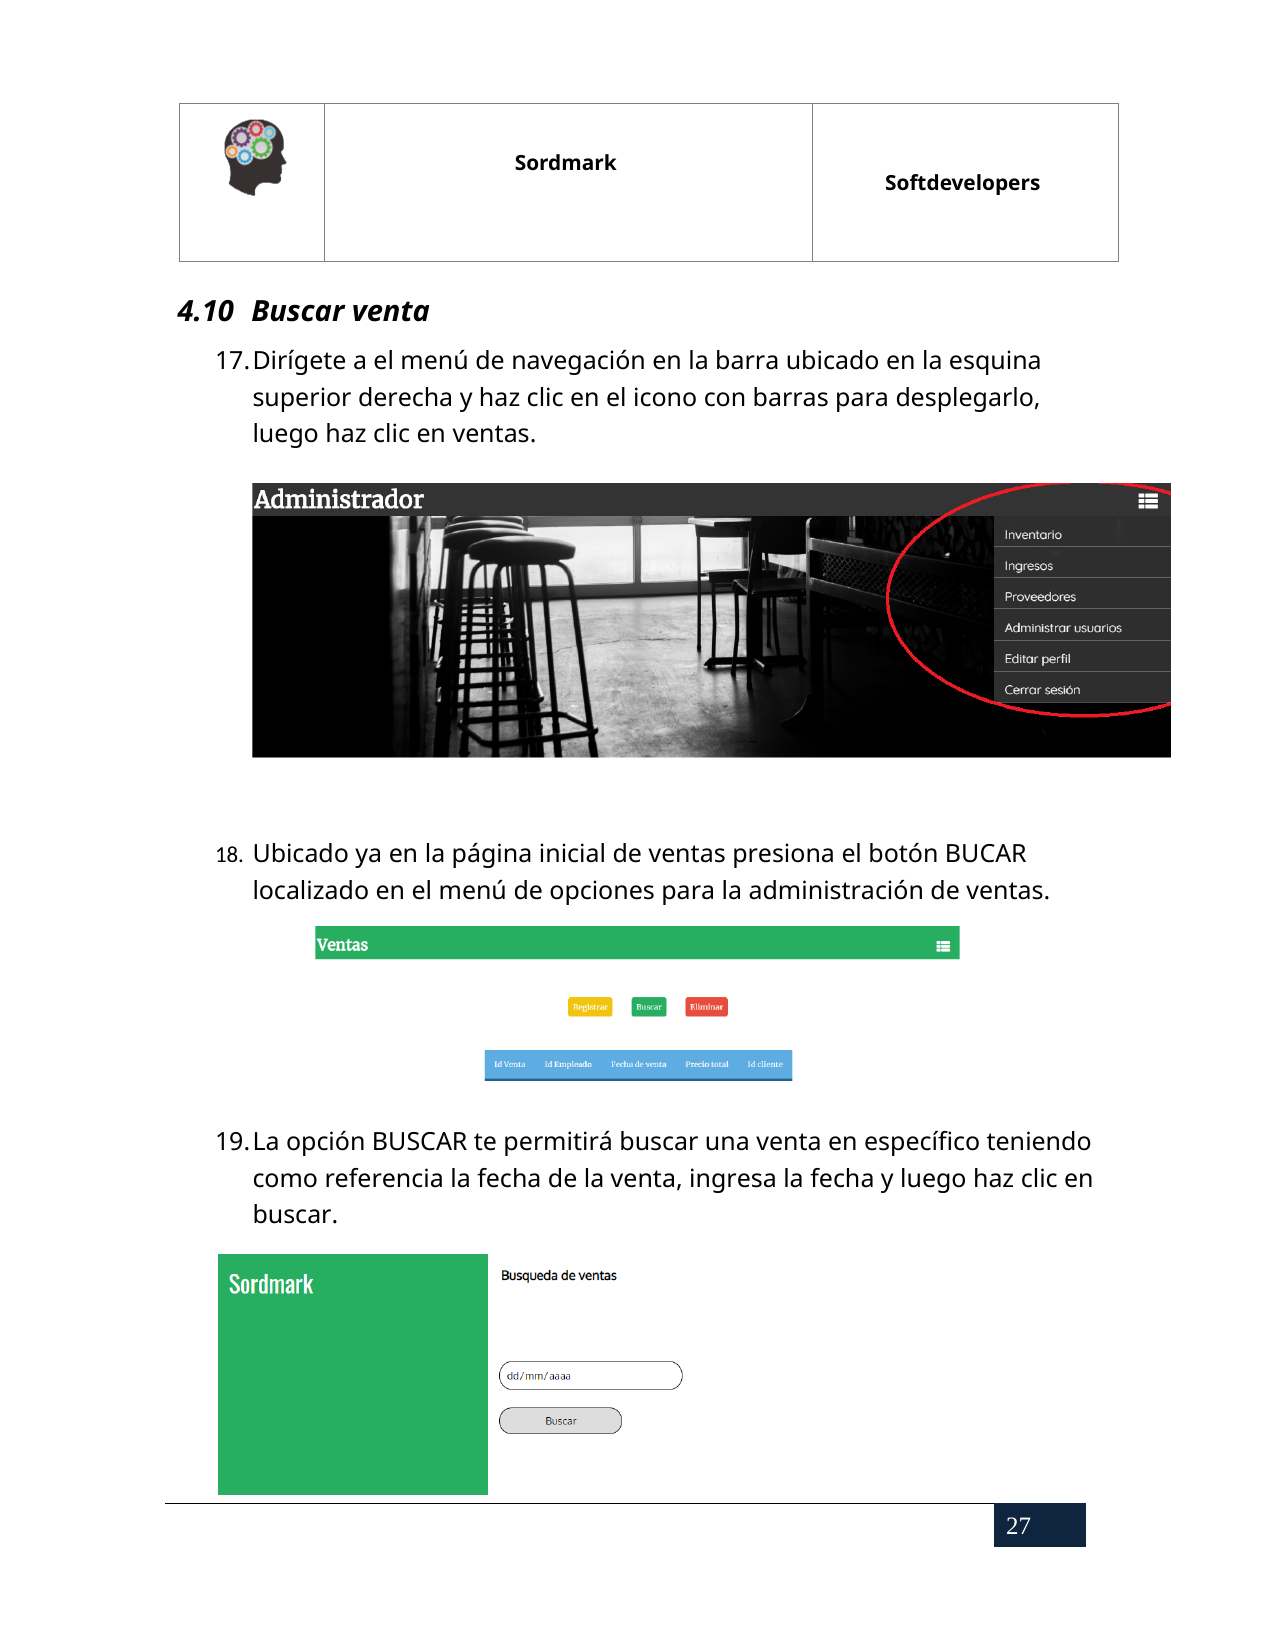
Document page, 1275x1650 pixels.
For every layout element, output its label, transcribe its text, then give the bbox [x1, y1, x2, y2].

picture [214, 1250, 1135, 1495]
picture [252, 483, 1171, 758]
picture [188, 106, 315, 199]
subtitle Buscar venta [177, 290, 1098, 330]
list Ubicado ya en la página inicial de ventas presiona el botón BUCAR localizado en el menú de opciones para la administración de ventas. [215, 836, 1098, 907]
list Dirígete a el menú de navegación en la barra ubicado en la esquina superior derecha y haz clic en el icono con barras para desplegarlo, luego haz clic en ventas. [215, 342, 1098, 450]
list La opción BUSCAR te permitirá buscar una venta en específico teniendo como referencia la fecha de la venta, ingresa la fecha y luego haz clic en buscar. [215, 1123, 1098, 1231]
picture [315, 926, 960, 1095]
